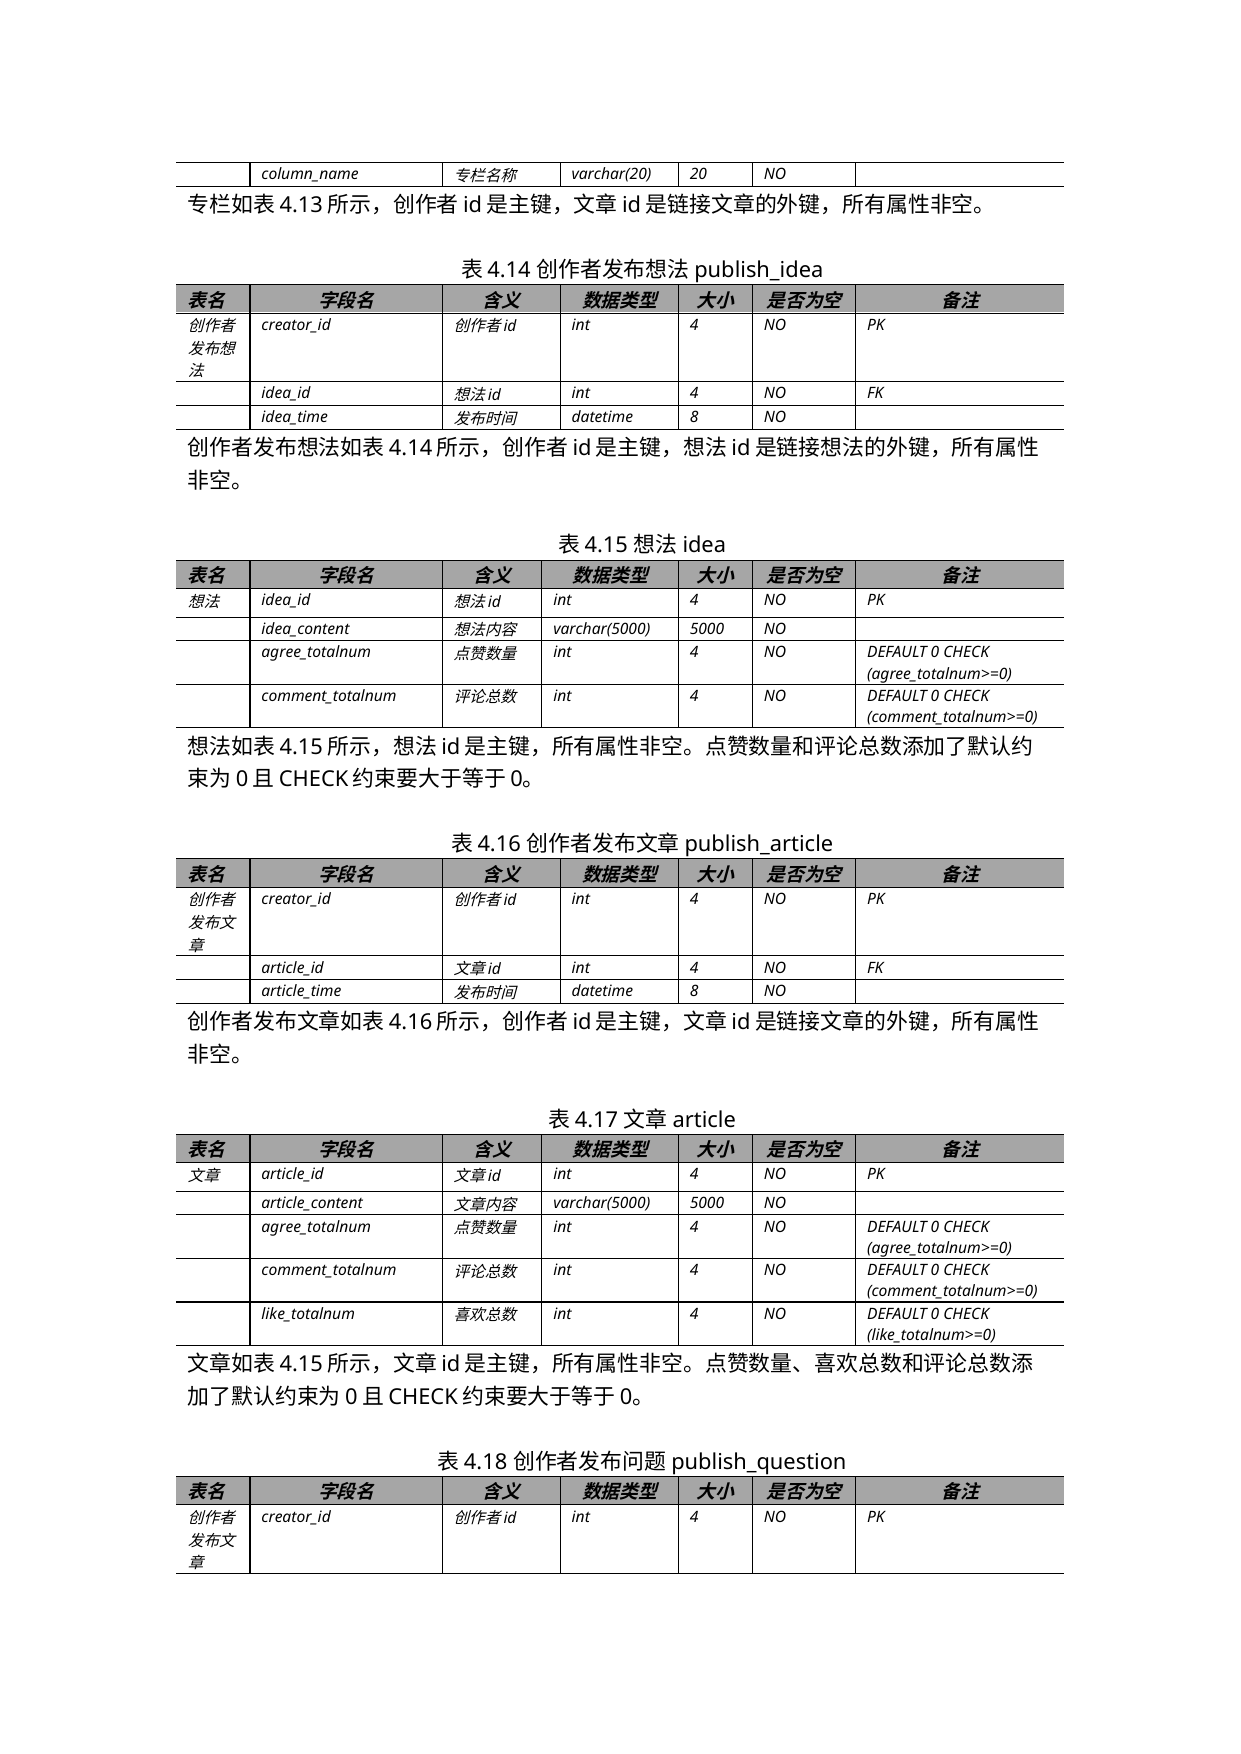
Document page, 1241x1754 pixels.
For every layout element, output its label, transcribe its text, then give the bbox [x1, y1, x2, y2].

table_cell int [542, 1303, 678, 1345]
list 表4.17 文章 article [231, 1101, 1053, 1134]
table_header 是否为空 [753, 1477, 855, 1504]
table_cell FK [856, 956, 1064, 979]
table_cell NO [753, 163, 855, 186]
table_header 备注 [856, 285, 1064, 312]
table_header 是否为空 [753, 285, 855, 312]
table_cell NO [753, 1259, 855, 1301]
list 表4.18 创作者发布问题 publish_question [231, 1443, 1053, 1476]
table_header 字段名 [251, 285, 442, 312]
table_header 含义 [443, 1135, 541, 1162]
table_cell 4 [679, 1303, 752, 1345]
table_cell creator_id [251, 1505, 442, 1573]
table_header 是否为空 [753, 1135, 855, 1162]
text 专栏如表4.13所示，创作者id是主键，文章id是链接文章的外键，所有属性非空。 [187, 187, 1053, 219]
table_cell DEFAULT 0 CHECK (agree_totalnum>=0) [856, 1215, 1064, 1258]
table_cell [856, 618, 1064, 640]
table_cell varchar(5000) [542, 618, 678, 640]
table_cell 发布时间 [443, 406, 560, 429]
table_header 备注 [856, 1477, 1064, 1504]
table_cell NO [753, 956, 855, 979]
table_cell NO [753, 1215, 855, 1258]
table_header 数据类型 [542, 561, 678, 588]
table_cell [176, 1192, 249, 1214]
table_header 字段名 [251, 1477, 442, 1504]
table_cell int [561, 888, 678, 955]
table_cell NO [753, 641, 855, 684]
table_cell int [542, 1259, 678, 1301]
table_cell article_id [251, 1163, 442, 1191]
table_cell 5000 [679, 618, 752, 640]
table_header 数据类型 [561, 285, 678, 312]
table_cell 4 [679, 382, 752, 405]
table_cell 想法id [443, 382, 560, 405]
table_cell NO [753, 1163, 855, 1191]
table_cell varchar(5000) [542, 1192, 678, 1214]
table_cell int [542, 589, 678, 617]
table_cell NO [753, 980, 855, 1003]
table_cell 创作者发布文章 [176, 1505, 249, 1573]
table_header 含义 [443, 561, 541, 588]
table_cell 20 [679, 163, 752, 186]
table_header 字段名 [251, 859, 442, 887]
table_cell NO [753, 382, 855, 405]
table_header 表名 [176, 285, 249, 312]
table_cell 点赞数量 [443, 1215, 541, 1258]
table_cell idea_time [251, 406, 442, 429]
table_cell NO [753, 888, 855, 955]
table_cell datetime [561, 406, 678, 429]
table_cell 创作者id [443, 888, 560, 955]
table_header 字段名 [251, 561, 442, 588]
table_header 大小 [679, 561, 752, 588]
table_cell [176, 956, 249, 979]
table_cell FK [856, 382, 1064, 405]
table_cell article_content [251, 1192, 442, 1214]
table_cell creator_id [251, 888, 442, 955]
table_cell NO [753, 685, 855, 727]
table_cell int [542, 1215, 678, 1258]
table_cell 创作者id [443, 1505, 560, 1573]
table_header 备注 [856, 859, 1064, 887]
table_cell int [561, 956, 678, 979]
table_cell 5000 [679, 1192, 752, 1214]
table_cell 文章id [443, 1163, 541, 1191]
table_cell 文章id [443, 956, 560, 979]
table_cell 4 [679, 1259, 752, 1301]
table_cell 评论总数 [443, 685, 541, 727]
table_cell 文章 [176, 1163, 249, 1191]
table_header 大小 [679, 1135, 752, 1162]
table_cell [176, 641, 249, 684]
table_cell [176, 618, 249, 640]
table_cell 创作者发布想法 [176, 314, 249, 381]
table_cell PK [856, 888, 1064, 955]
table_cell 想法内容 [443, 618, 541, 640]
table_cell PK [856, 589, 1064, 617]
table_cell 4 [679, 314, 752, 381]
table_cell 4 [679, 641, 752, 684]
table_cell agree_totalnum [251, 641, 442, 684]
table_cell NO [753, 406, 855, 429]
table_cell DEFAULT 0 CHECK (comment_totalnum>=0) [856, 685, 1064, 727]
table_cell int [561, 1505, 678, 1573]
table_cell NO [753, 1192, 855, 1214]
table_cell like_totalnum [251, 1303, 442, 1345]
table_cell [176, 1259, 249, 1301]
table_cell 4 [679, 1163, 752, 1191]
table_header 含义 [443, 859, 560, 887]
table_cell int [542, 1163, 678, 1191]
table_cell 创作者发布文章 [176, 888, 249, 955]
table_cell NO [753, 1303, 855, 1345]
table_cell 4 [679, 956, 752, 979]
list 表4.15 想法 idea [231, 527, 1053, 560]
table_cell [176, 685, 249, 727]
table_header 备注 [856, 561, 1064, 588]
table_cell 想法 [176, 589, 249, 617]
table_cell 评论总数 [443, 1259, 541, 1301]
table_cell [856, 406, 1064, 429]
table_cell [856, 163, 1064, 186]
table_cell 创作者id [443, 314, 560, 381]
table_cell NO [753, 1505, 855, 1573]
table_header 数据类型 [561, 859, 678, 887]
table_header 大小 [679, 285, 752, 312]
table_cell PK [856, 1163, 1064, 1191]
table_cell [176, 1303, 249, 1345]
table_cell 想法id [443, 589, 541, 617]
text 创作者发布想法如表4.14所示，创作者id是主键，想法id是链接想法的外键，所有属性非空。 [187, 430, 1053, 495]
table_cell 4 [679, 888, 752, 955]
text 创作者发布文章如表4.16所示，创作者id是主键，文章id是链接文章的外键，所有属性非空。 [187, 1004, 1053, 1069]
table_header 是否为空 [753, 859, 855, 887]
table_header 含义 [443, 1477, 560, 1504]
table_cell 4 [679, 685, 752, 727]
list 表4.14 创作者发布想法 publish_idea [231, 252, 1053, 284]
table_cell 喜欢总数 [443, 1303, 541, 1345]
table_cell comment_totalnum [251, 685, 442, 727]
table_cell creator_id [251, 314, 442, 381]
table_cell DEFAULT 0 CHECK (like_totalnum>=0) [856, 1303, 1064, 1345]
table_cell int [542, 641, 678, 684]
table_cell int [561, 314, 678, 381]
table_header 是否为空 [753, 561, 855, 588]
table_cell 4 [679, 589, 752, 617]
table_cell [176, 980, 249, 1003]
table_cell varchar(20) [561, 163, 678, 186]
table_header 字段名 [251, 1135, 442, 1162]
table_cell DEFAULT 0 CHECK (agree_totalnum>=0) [856, 641, 1064, 684]
table_cell NO [753, 589, 855, 617]
table_cell [176, 1215, 249, 1258]
table_cell 文章内容 [443, 1192, 541, 1214]
table_cell 发布时间 [443, 980, 560, 1003]
table_cell idea_id [251, 589, 442, 617]
table_header 表名 [176, 859, 249, 887]
table_cell datetime [561, 980, 678, 1003]
table_cell column_name [251, 163, 442, 186]
table_cell [176, 406, 249, 429]
table_cell NO [753, 314, 855, 381]
table_header 备注 [856, 1135, 1064, 1162]
table_header 数据类型 [542, 1135, 678, 1162]
table_cell 8 [679, 980, 752, 1003]
list 表4.16 创作者发布文章 publish_article [231, 826, 1053, 858]
table_cell 点赞数量 [443, 641, 541, 684]
table_cell article_id [251, 956, 442, 979]
text 文章如表4.15所示，文章id是主键，所有属性非空。点赞数量、喜欢总数和评论总数添加了默认约束为0且CHECK约束要大于等于0。 [187, 1346, 1053, 1411]
text 想法如表4.15所示，想法id是主键，所有属性非空。点赞数量和评论总数添加了默认约束为0且CHECK约束要大于等于0。 [187, 728, 1053, 793]
table_cell article_time [251, 980, 442, 1003]
table_cell [856, 1192, 1064, 1214]
table_cell DEFAULT 0 CHECK (comment_totalnum>=0) [856, 1259, 1064, 1301]
table_header 表名 [176, 561, 249, 588]
table_cell [856, 980, 1064, 1003]
table_header 表名 [176, 1135, 249, 1162]
table_cell 4 [679, 1505, 752, 1573]
table_cell comment_totalnum [251, 1259, 442, 1301]
table_cell idea_id [251, 382, 442, 405]
table_cell [176, 382, 249, 405]
table_cell 8 [679, 406, 752, 429]
table_header 含义 [443, 285, 560, 312]
table_cell PK [856, 314, 1064, 381]
table_header 大小 [679, 1477, 752, 1504]
table_header 大小 [679, 859, 752, 887]
table_cell PK [856, 1505, 1064, 1573]
table_header 表名 [176, 1477, 249, 1504]
table_cell 专栏名称 [443, 163, 560, 186]
table_cell int [542, 685, 678, 727]
table_cell agree_totalnum [251, 1215, 442, 1258]
table_cell int [561, 382, 678, 405]
table_cell 4 [679, 1215, 752, 1258]
table_cell idea_content [251, 618, 442, 640]
table_header 数据类型 [561, 1477, 678, 1504]
table_cell NO [753, 618, 855, 640]
table_cell [176, 163, 249, 186]
